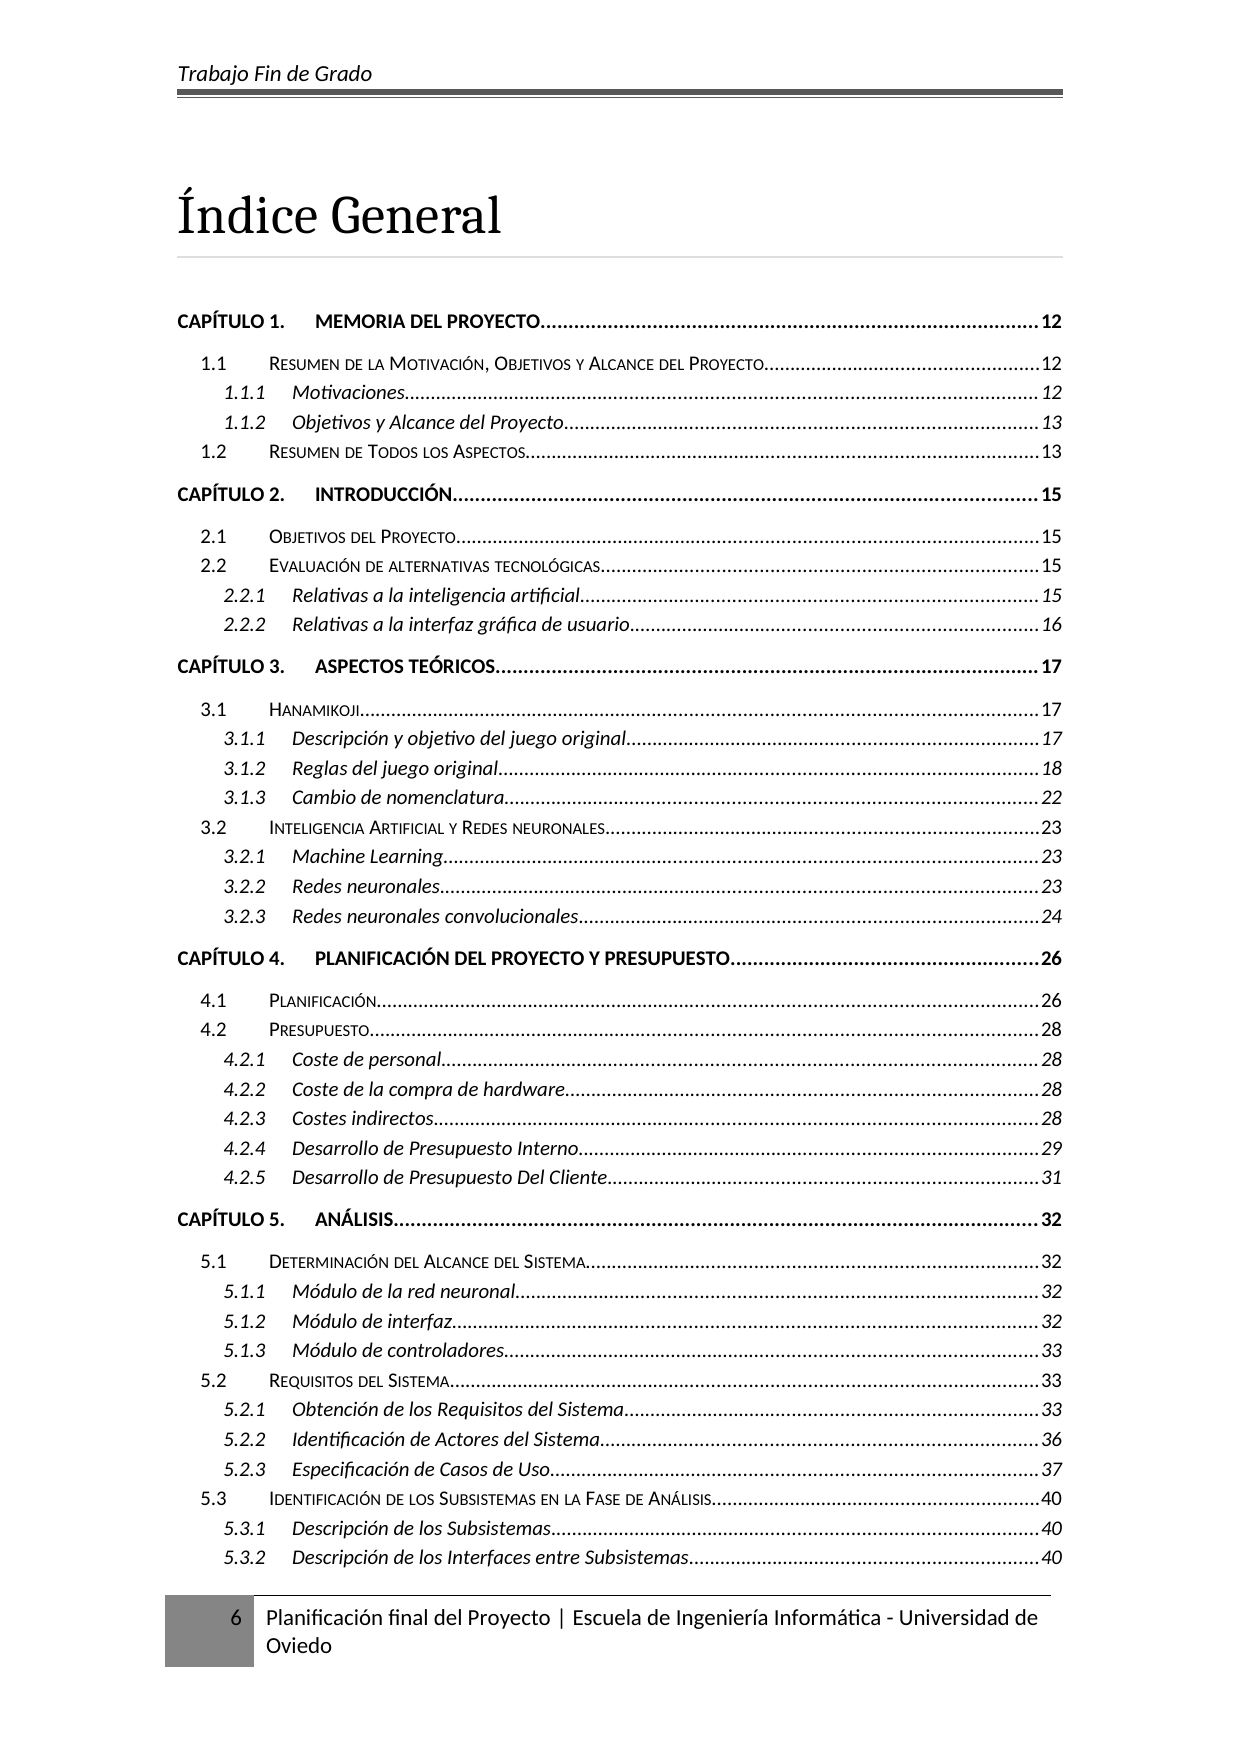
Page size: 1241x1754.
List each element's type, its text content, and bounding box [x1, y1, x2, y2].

text 1.1 Resumen de la Motivación, Objetivos y Alcance del Proyecto 12 [200, 350, 1063, 375]
text 4.2.4 Desarrollo de Presupuesto Interno 29 [223, 1135, 1063, 1160]
text 5.3.1 Descripción de los Subsistemas 40 [223, 1515, 1063, 1540]
text Capítulo 3. Aspectos Teóricos 17 [177, 654, 1063, 679]
text 5.2.1 Obtención de los Requisitos del Sistema 33 [223, 1397, 1063, 1422]
text Capítulo 2. Introducción 15 [177, 481, 1063, 506]
text 3.2.1 Machine Learning 23 [223, 844, 1063, 869]
text Capítulo 1. Memoria del Proyecto 12 [177, 308, 1063, 333]
text 5.1.2 Módulo de interfaz 32 [223, 1308, 1063, 1333]
text 1.1.1 Motivaciones 12 [223, 379, 1063, 405]
text 4.1 Planificación 26 [200, 987, 1063, 1012]
text 2.2.1 Relativas a la inteligencia artificial 15 [223, 582, 1063, 607]
text 5.1 Determinación del Alcance del Sistema 32 [200, 1249, 1063, 1274]
text 2.2 Evaluación de alternativas tecnológicas 15 [200, 552, 1063, 578]
title Índice General [177, 185, 1063, 256]
text 3.2.3 Redes neuronales convolucionales 24 [223, 903, 1063, 928]
text 3.2.2 Redes neuronales 23 [223, 873, 1063, 899]
text 5.3.2 Descripción de los Interfaces entre Subsistemas 40 [223, 1544, 1063, 1570]
text 3.1.2 Reglas del juego original 18 [223, 755, 1063, 780]
text 3.1 Hanamikoji 17 [200, 696, 1063, 721]
text 5.2 Requisitos del Sistema 33 [200, 1367, 1063, 1392]
text 3.1.1 Descripción y objetivo del juego original 17 [223, 725, 1063, 751]
text 5.1.3 Módulo de controladores 33 [223, 1337, 1063, 1363]
text 4.2 Presupuesto 28 [200, 1017, 1063, 1042]
text 5.1.1 Módulo de la red neuronal 32 [223, 1278, 1063, 1304]
text 4.2.3 Costes indirectos 28 [223, 1105, 1063, 1131]
text Capítulo 4. Planificación del Proyecto y Presupuesto 26 [177, 945, 1063, 970]
text 1.1.2 Objetivos y Alcance del Proyecto 13 [223, 409, 1063, 434]
text 4.2.5 Desarrollo de Presupuesto Del Cliente 31 [223, 1164, 1063, 1190]
text 5.3 Identificación de los Subsistemas en la Fase de Análisis 40 [200, 1485, 1063, 1511]
text Capítulo 5. Análisis 32 [177, 1207, 1063, 1232]
text 2.2.2 Relativas a la interfaz gráfica de usuario 16 [223, 612, 1063, 637]
text 1.2 Resumen de Todos los Aspectos 13 [200, 439, 1063, 464]
text 5.2.3 Especificación de Casos de Uso 37 [223, 1456, 1063, 1481]
text 3.1.3 Cambio de nomenclatura 22 [223, 784, 1063, 810]
text 4.2.1 Coste de personal 28 [223, 1046, 1063, 1072]
text 5.2.2 Identificación de Actores del Sistema 36 [223, 1426, 1063, 1452]
text 4.2.2 Coste de la compra de hardware 28 [223, 1076, 1063, 1101]
text 2.1 Objetivos del Proyecto 15 [200, 523, 1063, 548]
text 3.2 Inteligencia Artificial y Redes neuronales 23 [200, 814, 1063, 839]
